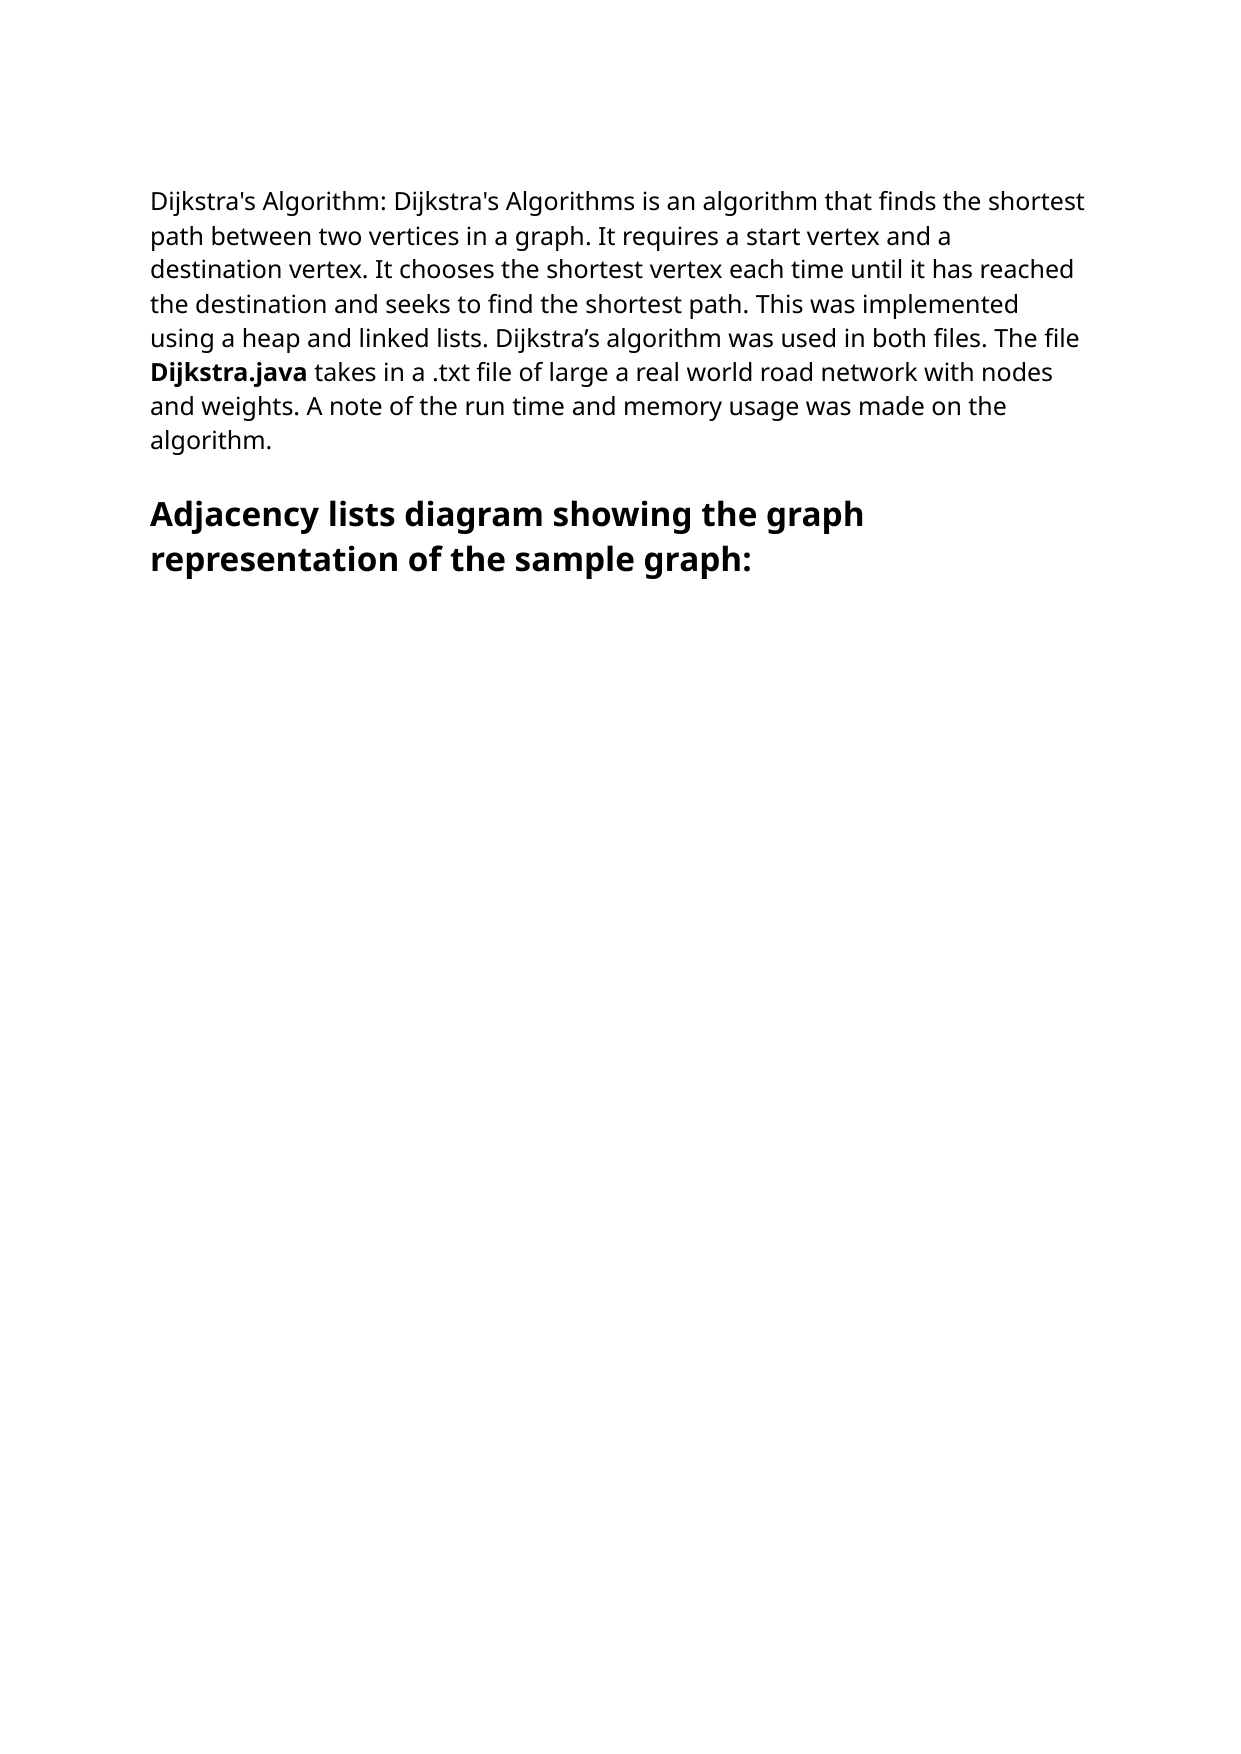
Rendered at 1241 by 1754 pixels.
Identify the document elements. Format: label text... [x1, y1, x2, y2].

text Dijkstra's Algorithm: Dijkstra's Algorithms is an algorithm that finds the shortest path between two vertices in a graph. It requires a start vertex and a destination vertex. It chooses the shortest vertex each time until it has reached the destination and seeks to find the shortest path. This was implemented using a heap and linked lists. Dijkstra’s algorithm was used in both files. The file Dijkstra.java takes in a .txt file of large a real world road network with nodes and weights. A note of the run time and memory usage was made on the algorithm. [150, 184, 1090, 457]
text Adjacency lists diagram showing the graph representation of the sample graph: [150, 491, 1090, 581]
